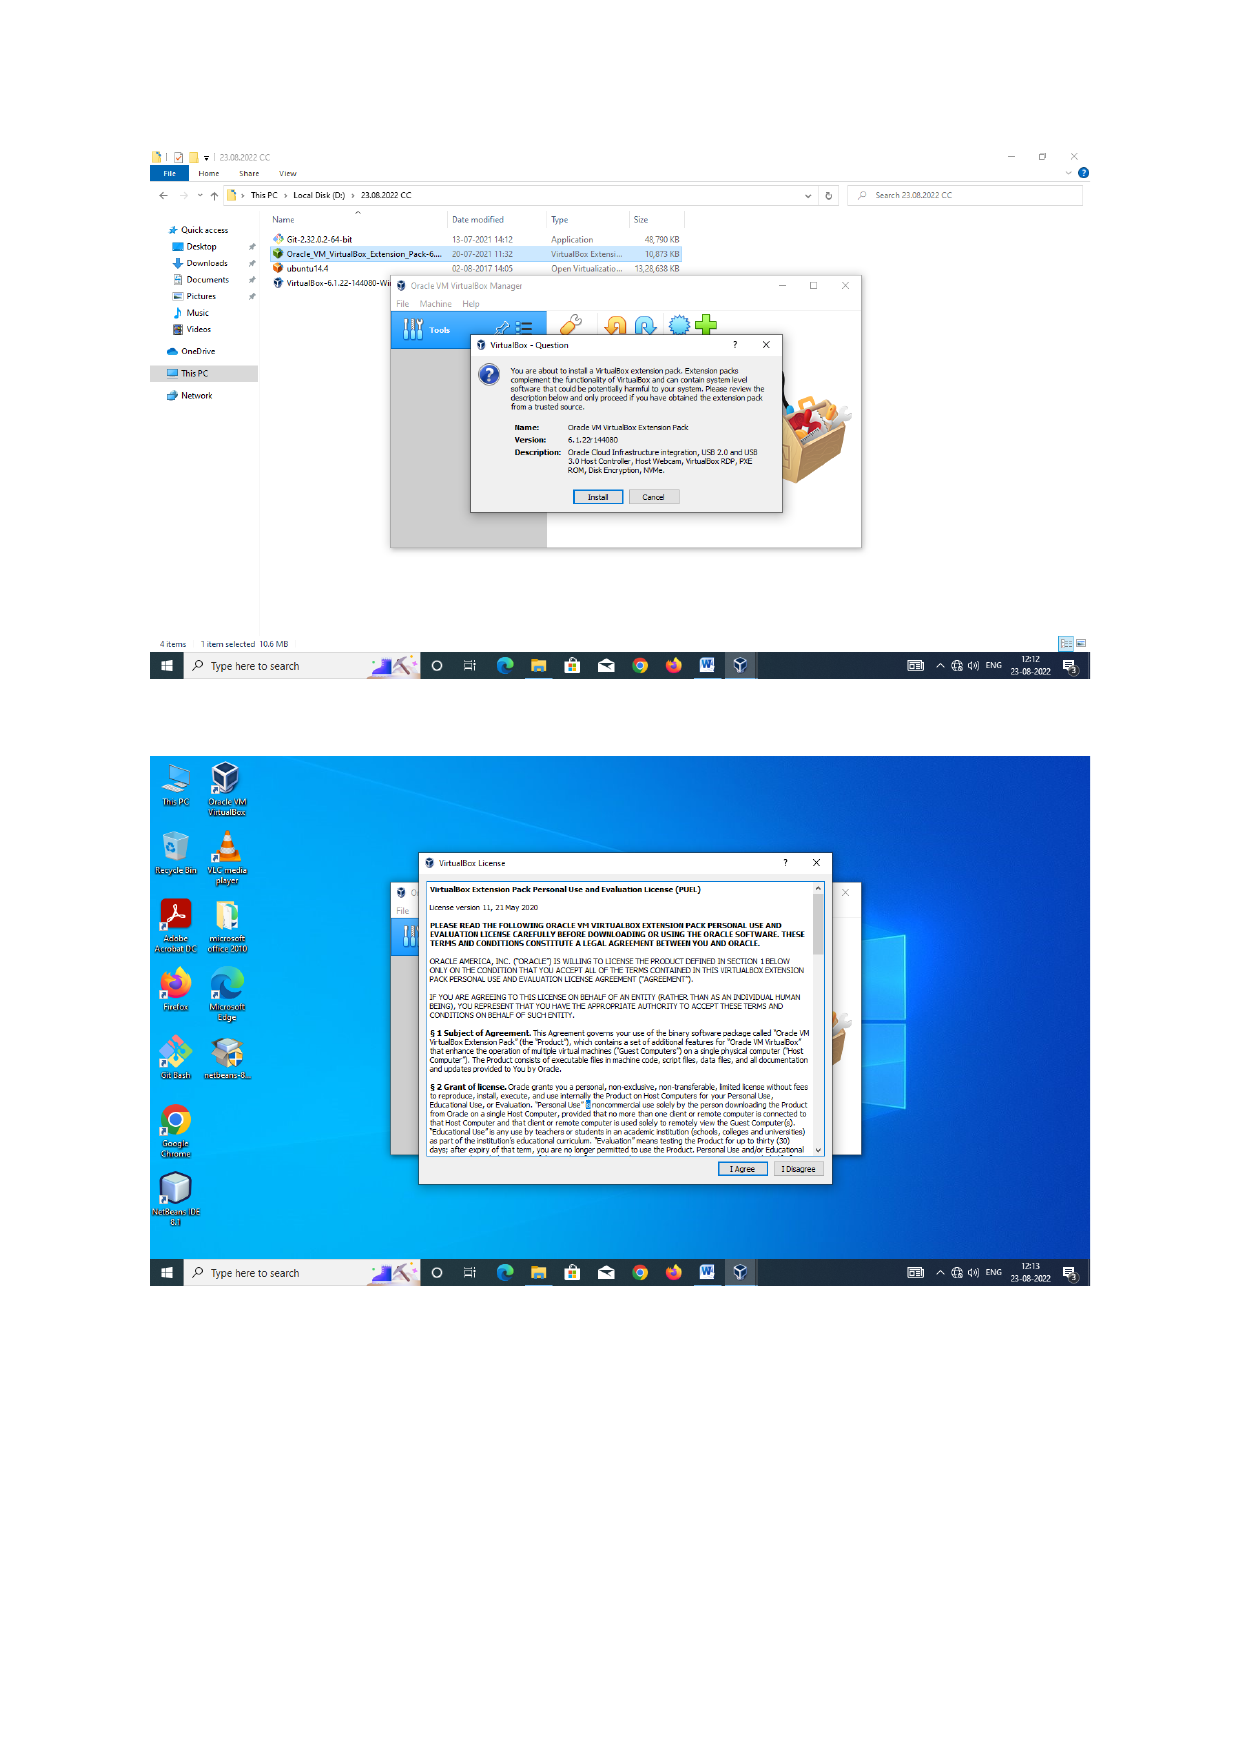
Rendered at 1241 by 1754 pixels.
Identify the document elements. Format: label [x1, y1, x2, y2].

picture [212, 831, 240, 862]
picture [217, 902, 237, 929]
picture [170, 765, 189, 787]
picture [160, 1172, 191, 1203]
picture [160, 968, 191, 998]
picture [212, 810, 238, 814]
picture [164, 832, 188, 860]
picture [212, 762, 238, 793]
picture [213, 1039, 242, 1067]
picture [164, 799, 176, 804]
picture [212, 967, 243, 998]
picture [186, 868, 196, 872]
picture [160, 1035, 191, 1067]
picture [150, 150, 1091, 679]
picture [235, 799, 245, 804]
picture [160, 899, 190, 930]
picture [210, 1005, 220, 1009]
picture [160, 1105, 190, 1135]
picture [212, 946, 221, 951]
picture [150, 756, 1091, 1286]
picture [164, 785, 181, 791]
picture [162, 1209, 172, 1214]
